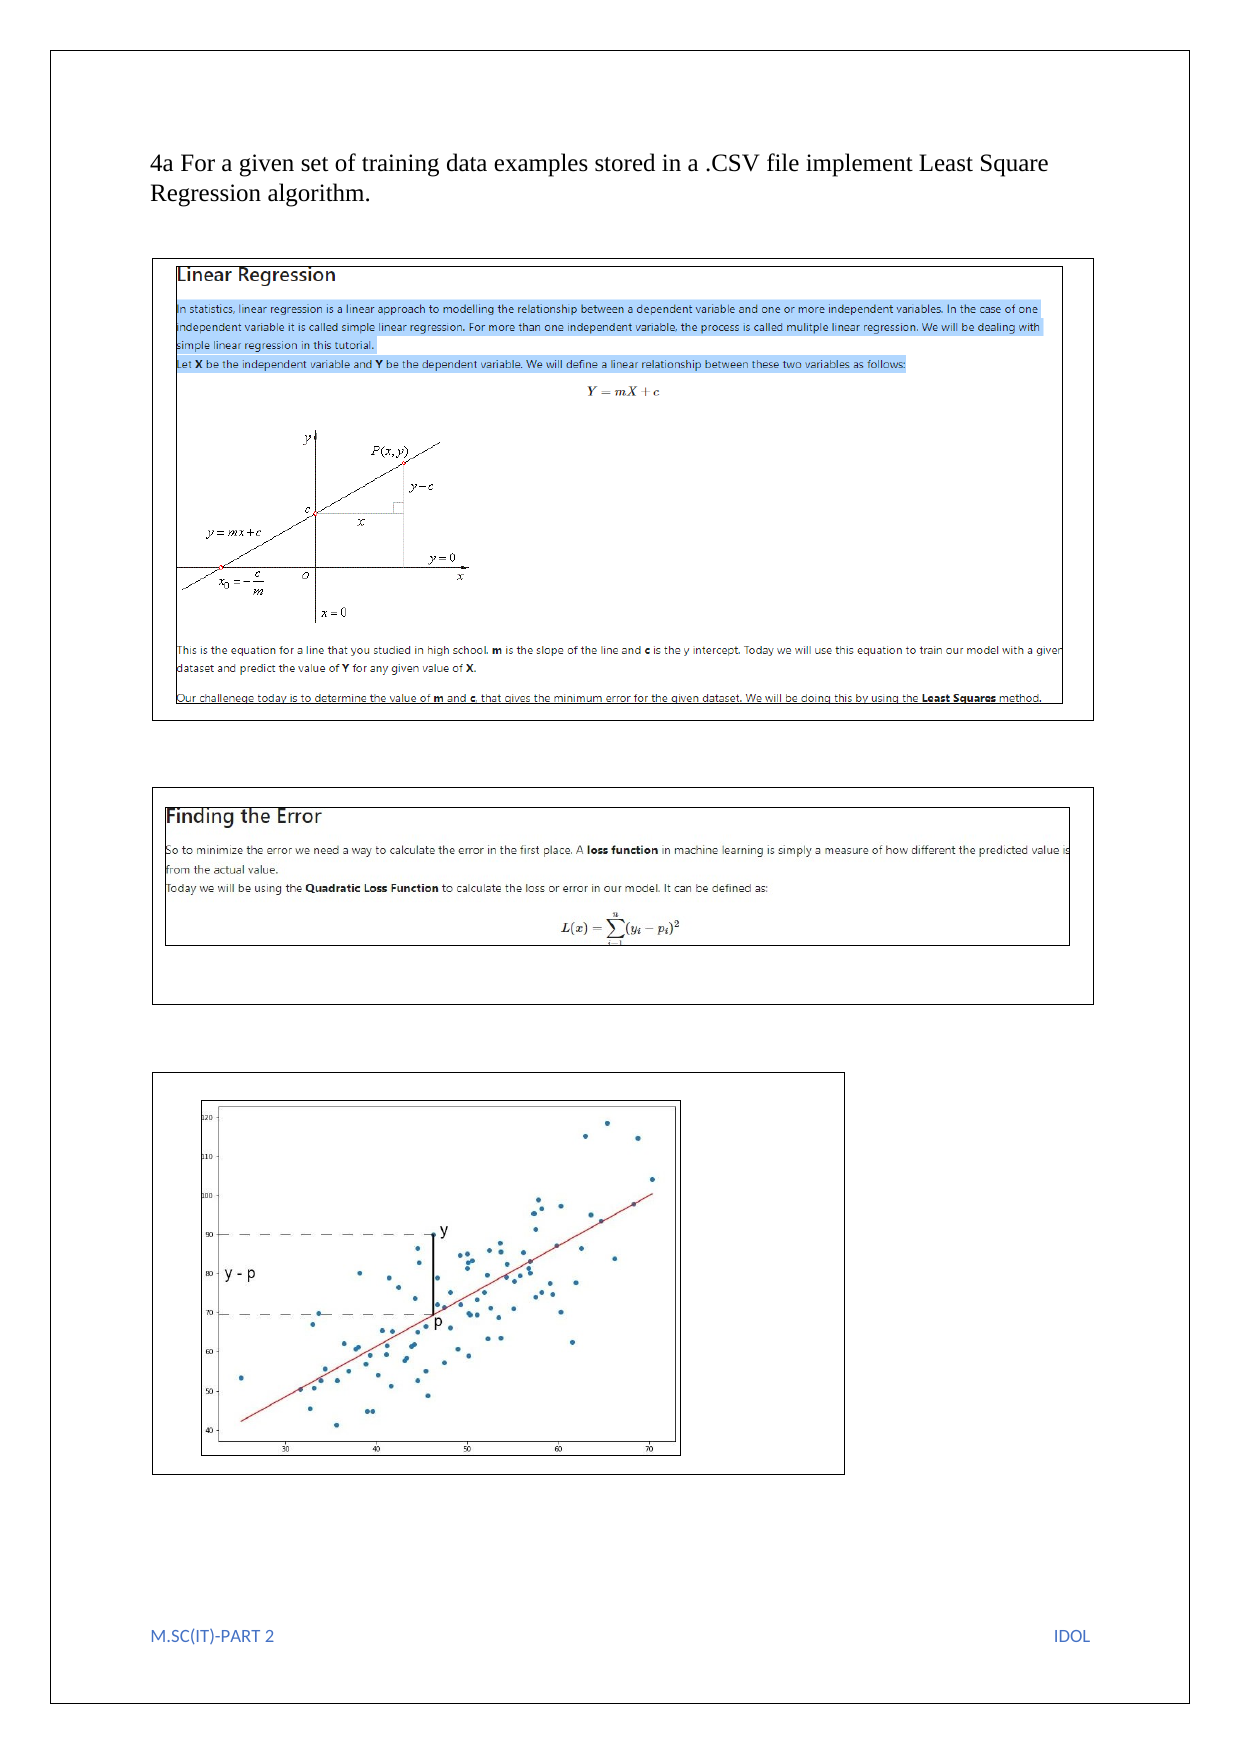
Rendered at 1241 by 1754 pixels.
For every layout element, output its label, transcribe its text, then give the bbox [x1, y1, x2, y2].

picture [177, 267, 1062, 703]
text 4a For a given set of training data examples stored in a .CSV file implement Least Square Regression algorithm. [150, 148, 1103, 207]
picture [166, 808, 1069, 945]
picture [202, 1101, 680, 1455]
